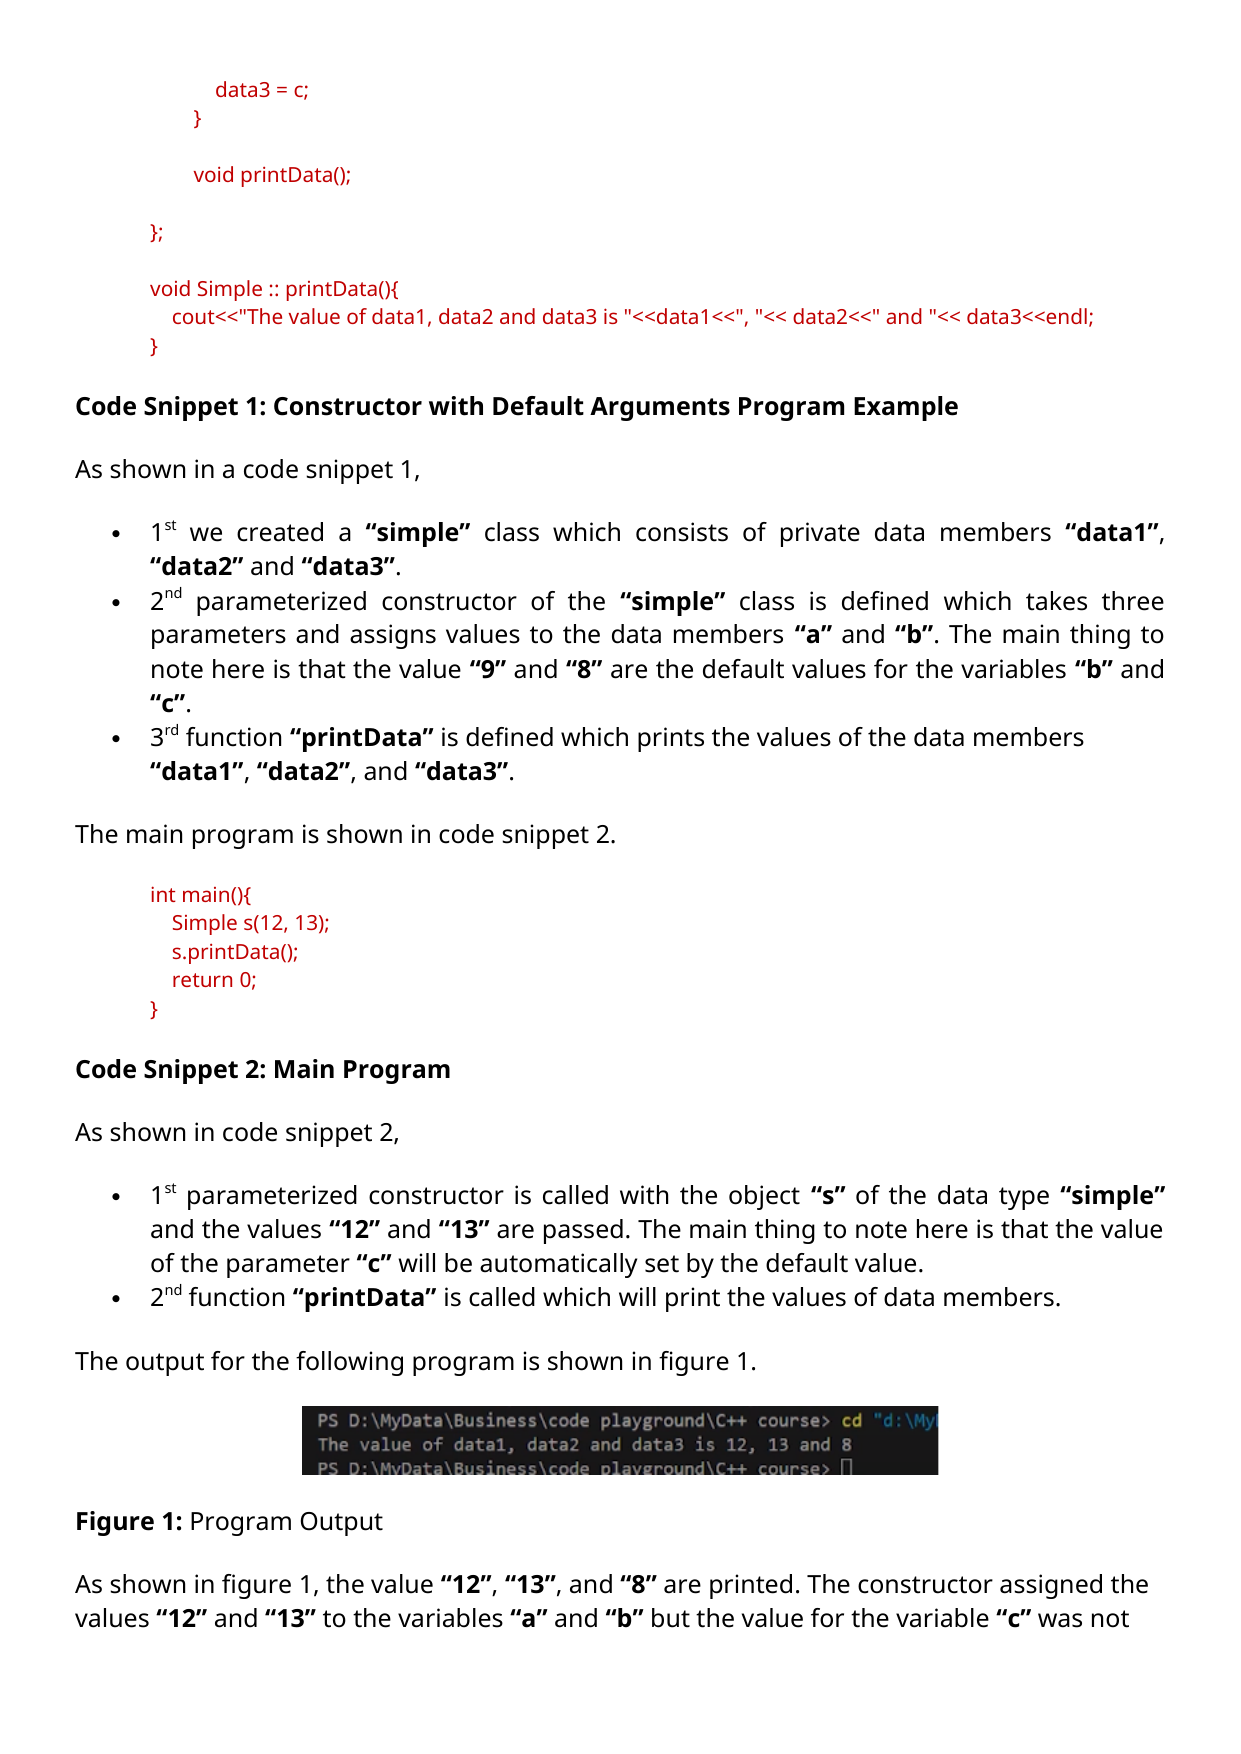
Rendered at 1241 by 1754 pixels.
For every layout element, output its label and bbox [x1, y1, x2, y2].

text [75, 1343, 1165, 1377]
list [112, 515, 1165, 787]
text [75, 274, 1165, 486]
picture [302, 1406, 939, 1475]
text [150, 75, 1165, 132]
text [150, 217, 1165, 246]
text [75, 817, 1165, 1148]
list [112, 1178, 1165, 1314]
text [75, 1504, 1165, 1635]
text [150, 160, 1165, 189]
